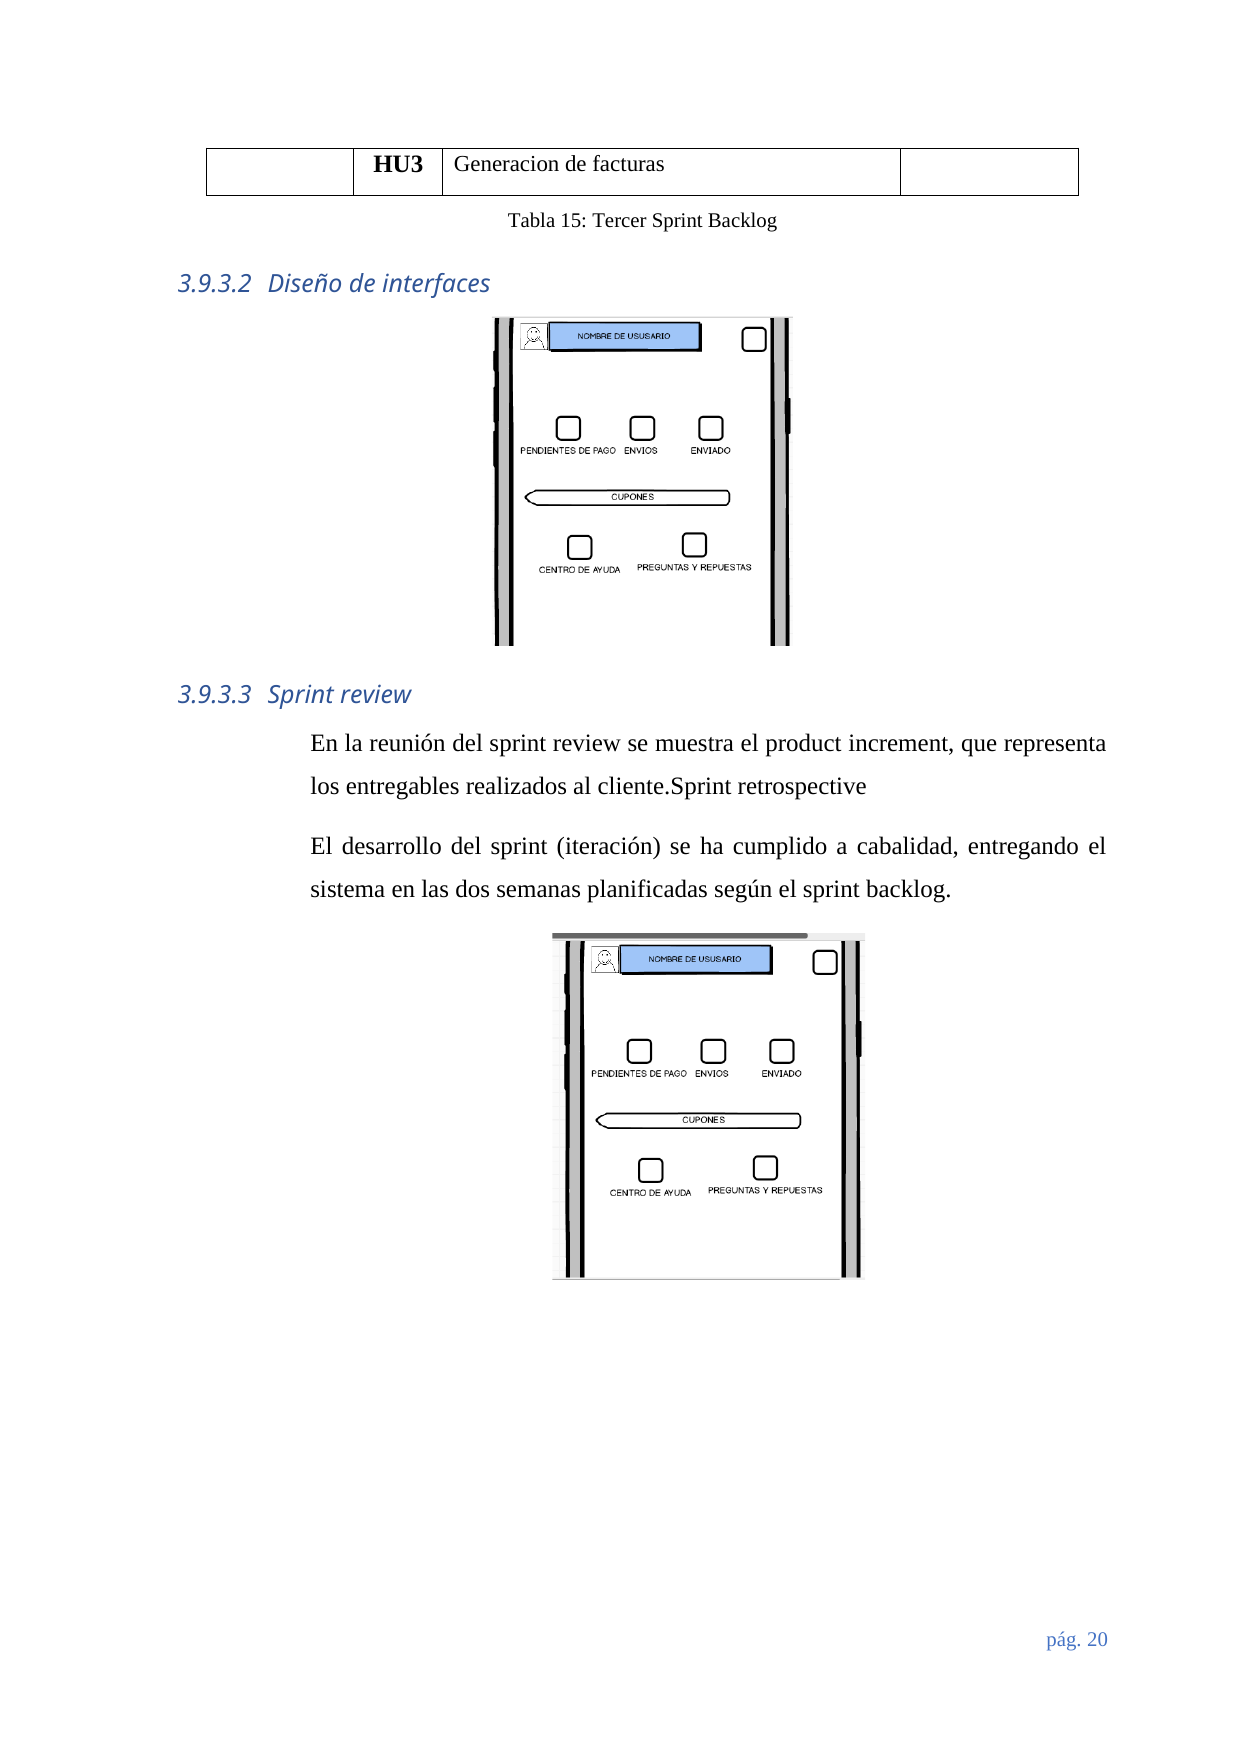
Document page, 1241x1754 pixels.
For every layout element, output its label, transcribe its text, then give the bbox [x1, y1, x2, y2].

table_cell Generacion de facturas [443, 149, 900, 195]
table_cell [207, 149, 353, 195]
text Tabla 15: Tercer Sprint Backlog [177, 208, 1107, 232]
picture [491, 316, 793, 646]
text En la reunión del sprint review se muestra el product increment, que representa los entregables realizados al cliente.Sprint retrospective [310, 728, 1107, 800]
picture [552, 933, 866, 1280]
subtitle Diseño de interfaces [177, 265, 1107, 299]
subtitle Sprint review [177, 677, 1107, 711]
text El desarrollo del sprint (iteración) se ha cumplido a cabalidad, entregando el sistema en las dos semanas planificadas según el sprint backlog. [310, 831, 1107, 903]
table_cell HU3 [354, 149, 442, 195]
table_cell [901, 149, 1078, 195]
